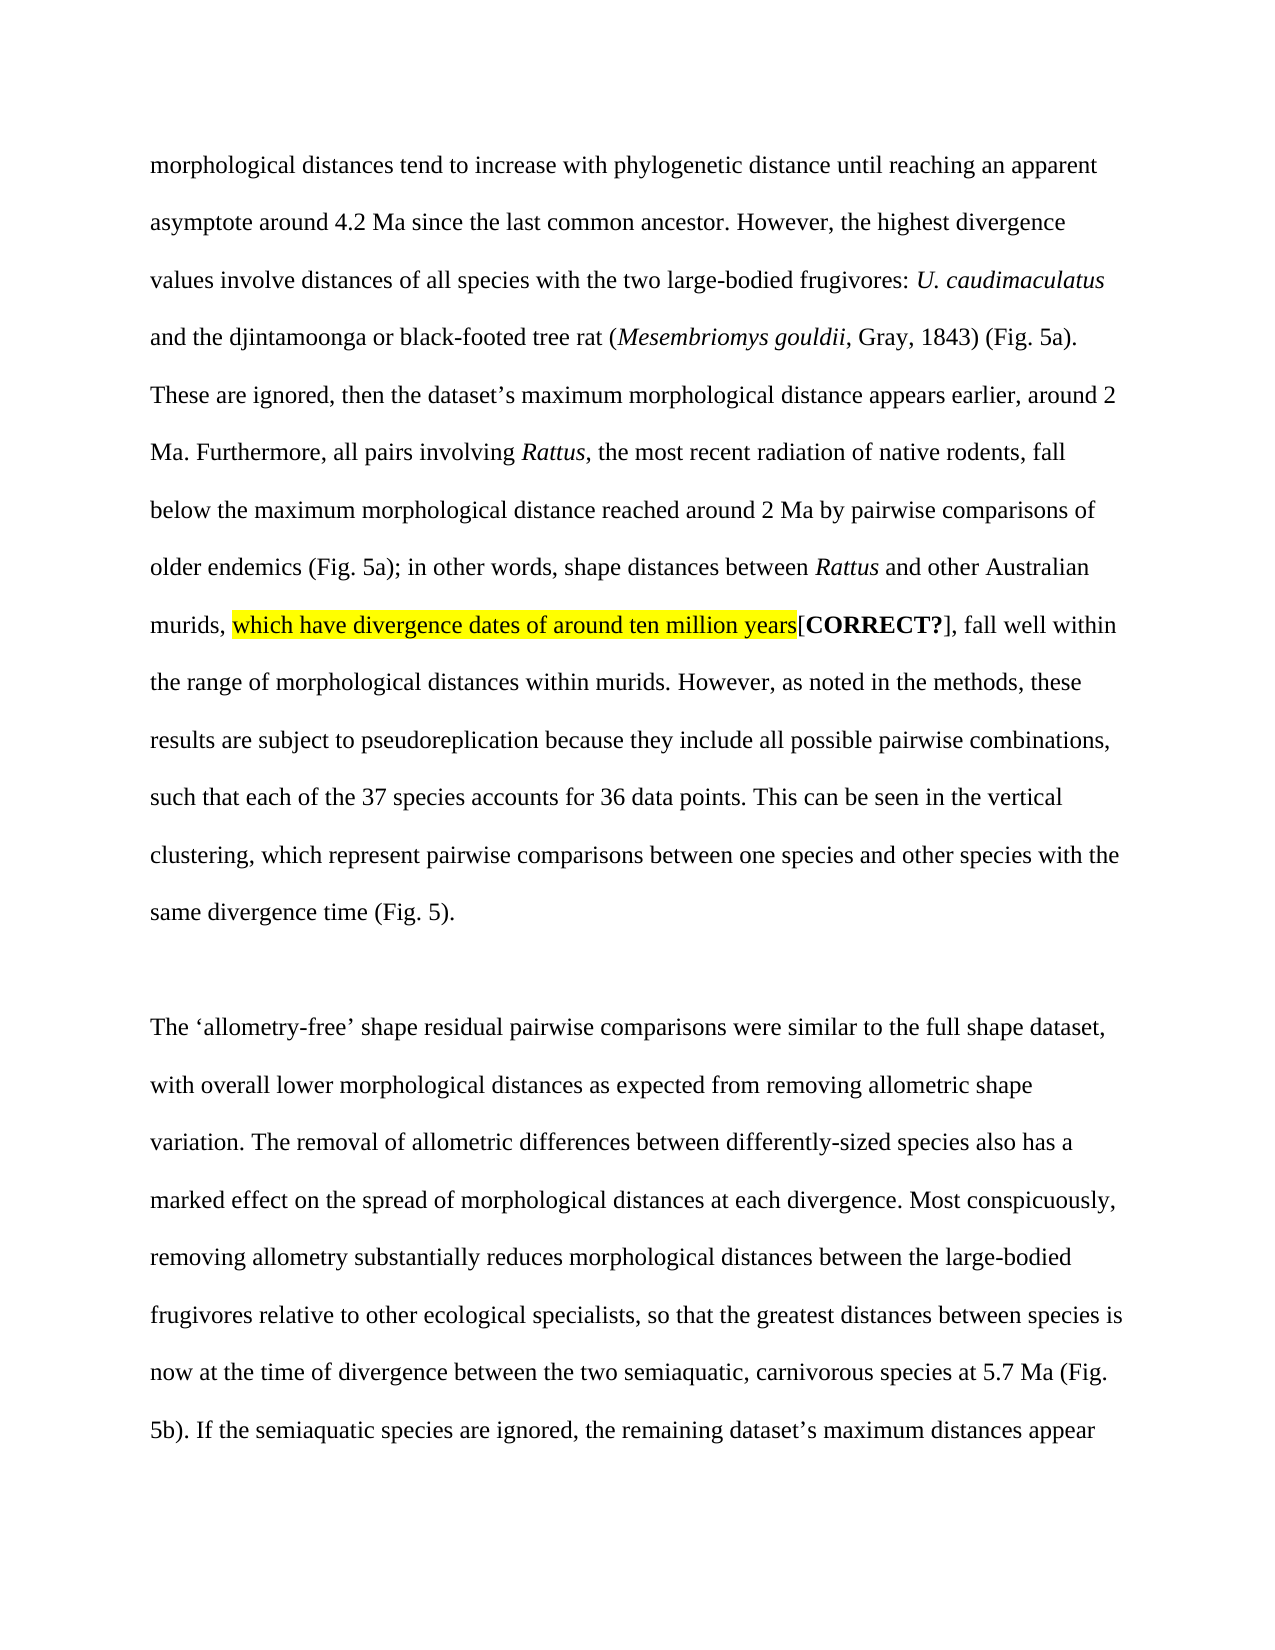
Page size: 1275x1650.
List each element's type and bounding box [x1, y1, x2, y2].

text [150, 1012, 1125, 1444]
text [150, 150, 1125, 926]
